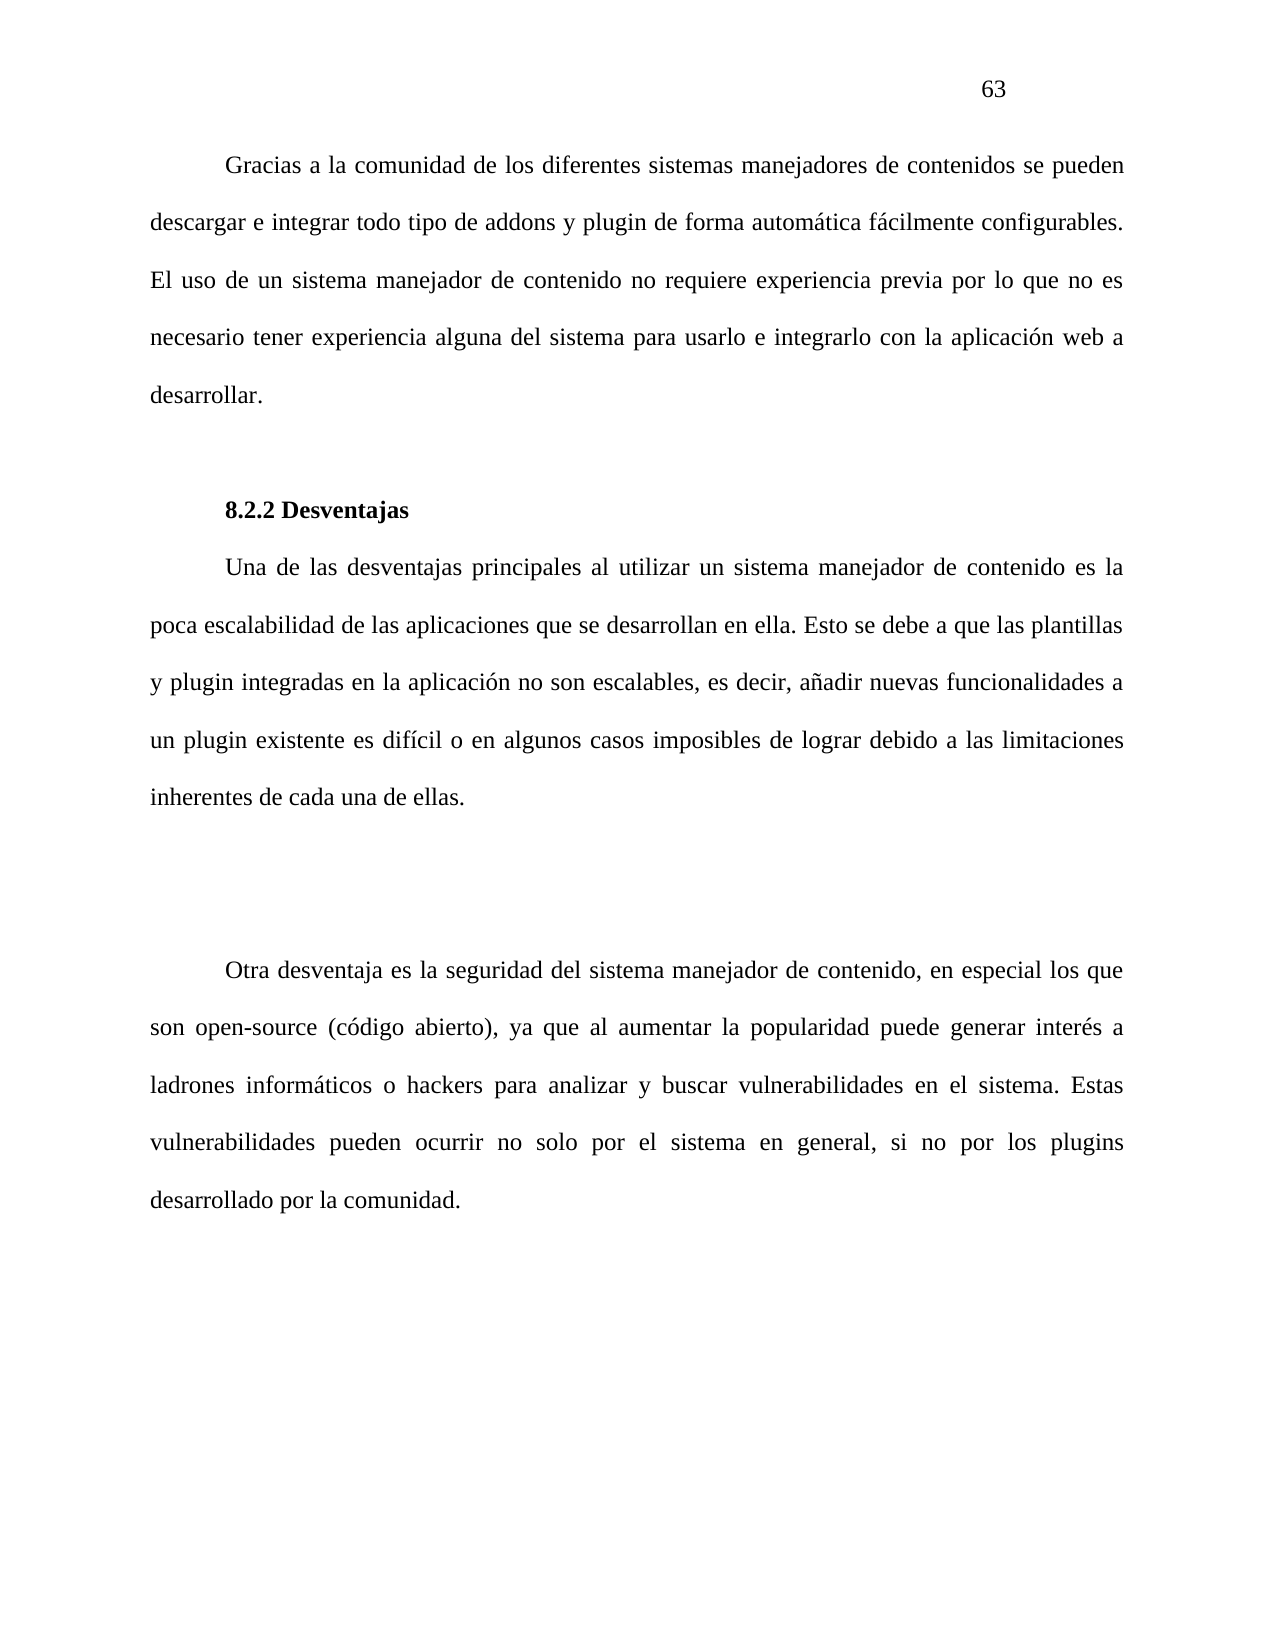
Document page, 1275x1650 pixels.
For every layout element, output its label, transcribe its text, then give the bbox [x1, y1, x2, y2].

text Gracias a la comunidad de los diferentes sistemas manejadores de contenidos se pueden descargar e integrar todo tipo de addons y plugin de forma automática fácilmente configurables. El uso de un sistema manejador de contenido no requiere experiencia previa por lo que no es necesario tener experiencia alguna del sistema para usarlo e integrarlo con la aplicación web a desarrollar. [150, 150, 1125, 409]
subtitle 8.2.2 Desventajas [150, 495, 1125, 524]
text Una de las desventajas principales al utilizar un sistema manejador de contenido es la poca escalabilidad de las aplicaciones que se desarrollan en ella. Esto se debe a que las plantillas y plugin integradas en la aplicación no son escalables, es decir, añadir nuevas funcionalidades a un plugin existente es difícil o en algunos casos imposibles de lograr debido a las limitaciones inherentes de cada una de ellas. [150, 552, 1125, 811]
text Otra desventaja es la seguridad del sistema manejador de contenido, en especial los que son open-source (código abierto), ya que al aumentar la popularidad puede generar interés a ladrones informáticos o hackers para analizar y buscar vulnerabilidades en el sistema. Estas vulnerabilidades pueden ocurrir no solo por el sistema en general, si no por los plugins desarrollado por la comunidad. [150, 955, 1125, 1214]
